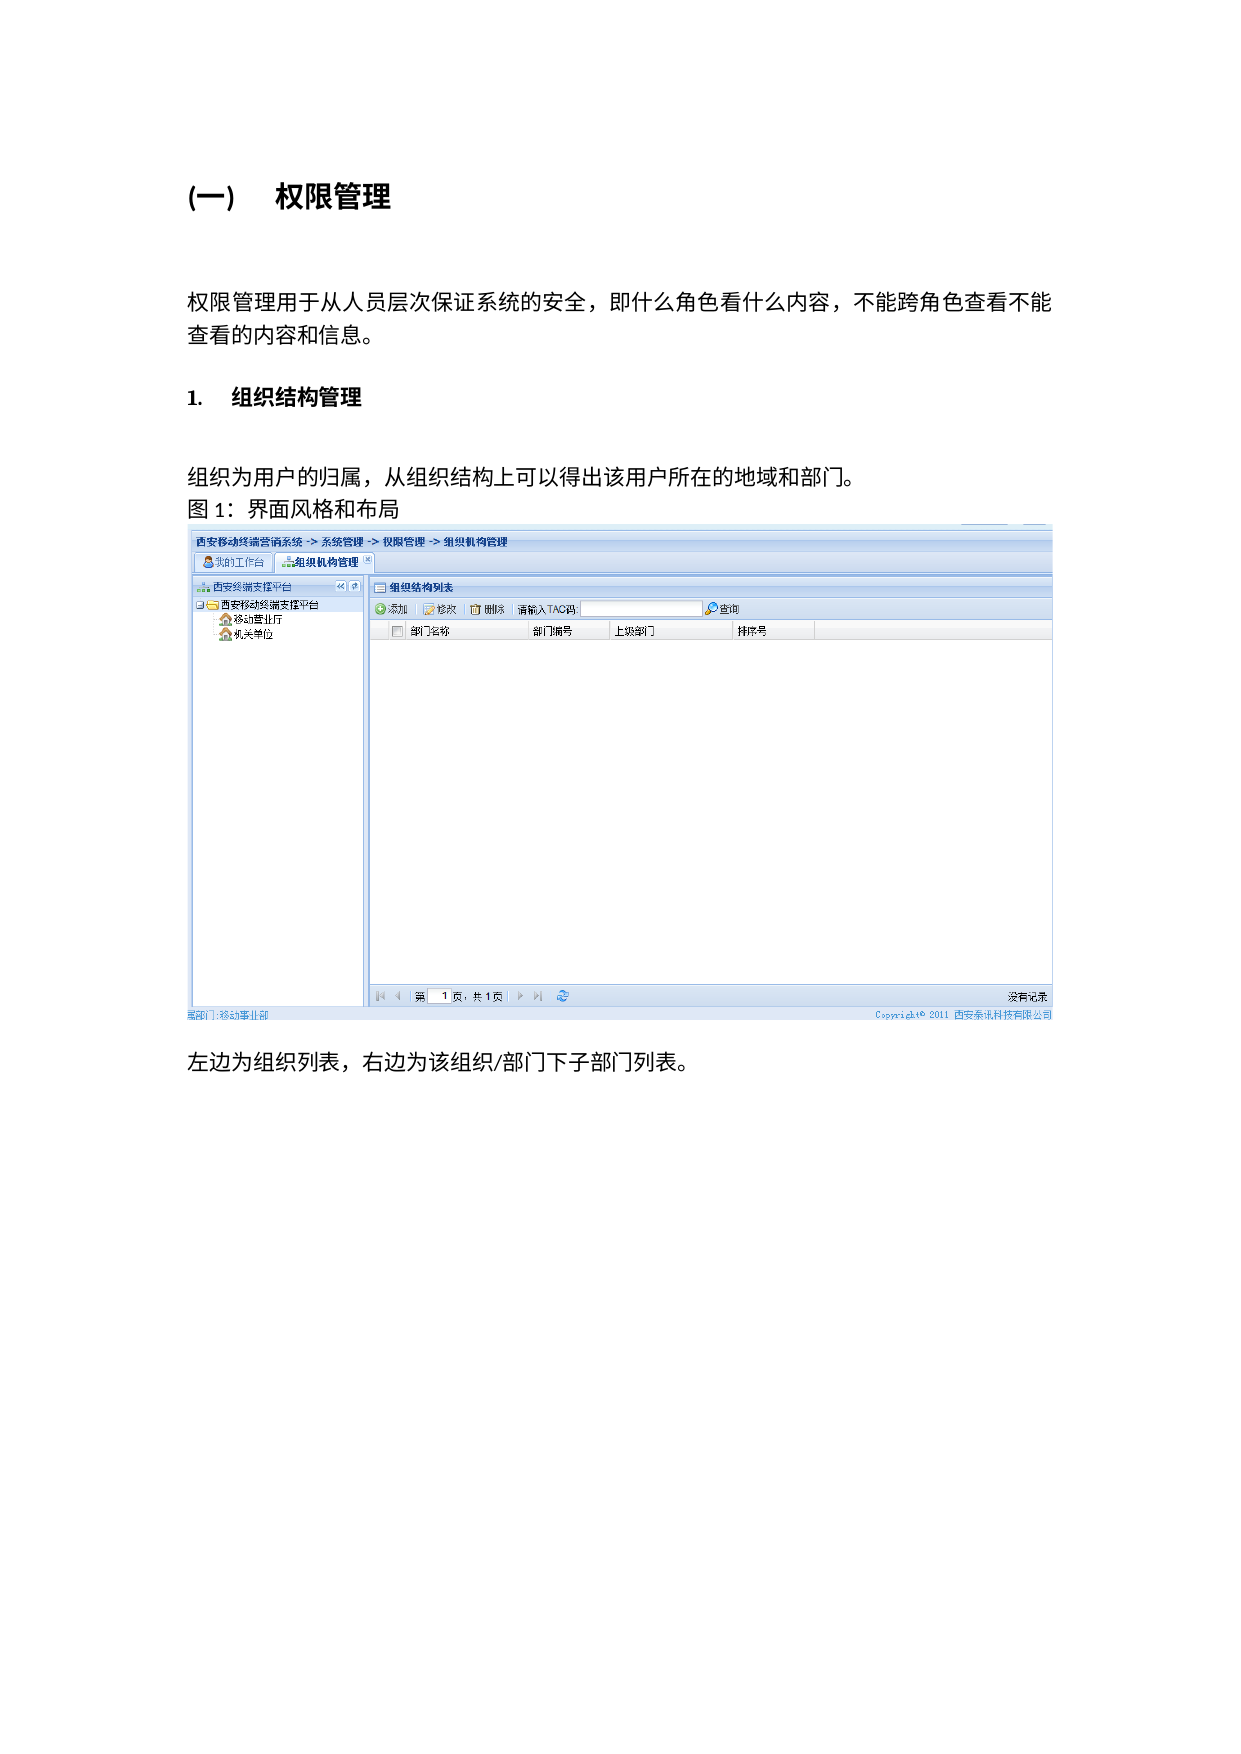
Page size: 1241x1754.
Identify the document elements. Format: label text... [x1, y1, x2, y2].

text 左边为组织列表，右边为该组织/部门下子部门列表。 [187, 1044, 1053, 1077]
subtitle 组织结构管理 [187, 379, 1053, 412]
subtitle 权限管理 [187, 162, 1053, 227]
picture [187, 524, 1053, 1020]
text 权限管理用于从人员层次保证系统的安全，即什么角色看什么内容，不能跨角色查看不能查看的内容和信息。 [187, 285, 1053, 350]
text 组织为用户的归属，从组织结构上可以得出该用户所在的地域和部门。 [187, 459, 1053, 492]
text 图1：界面风格和布局 [187, 492, 1053, 524]
